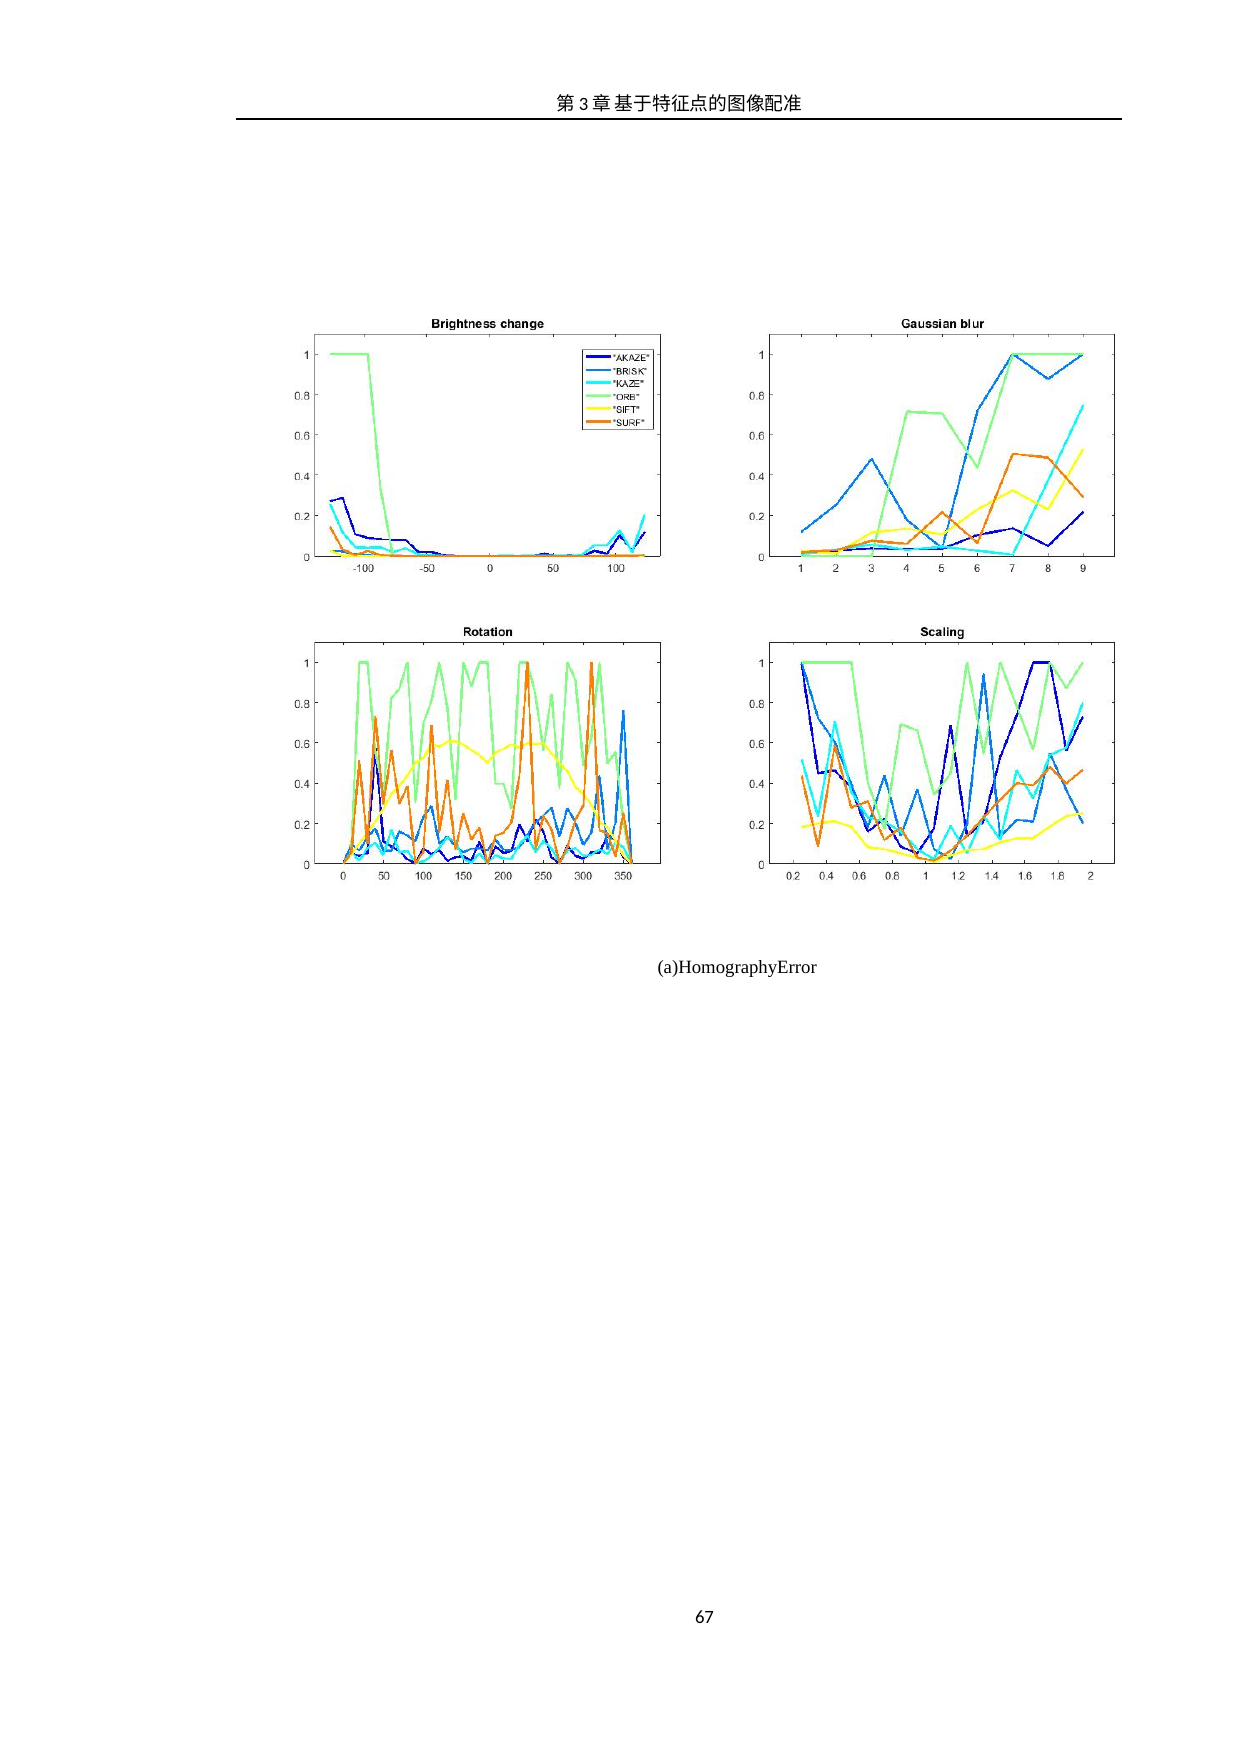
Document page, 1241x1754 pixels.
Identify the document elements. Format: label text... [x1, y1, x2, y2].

picture [286, 286, 1116, 935]
list (a)HomographyError [324, 950, 1122, 983]
